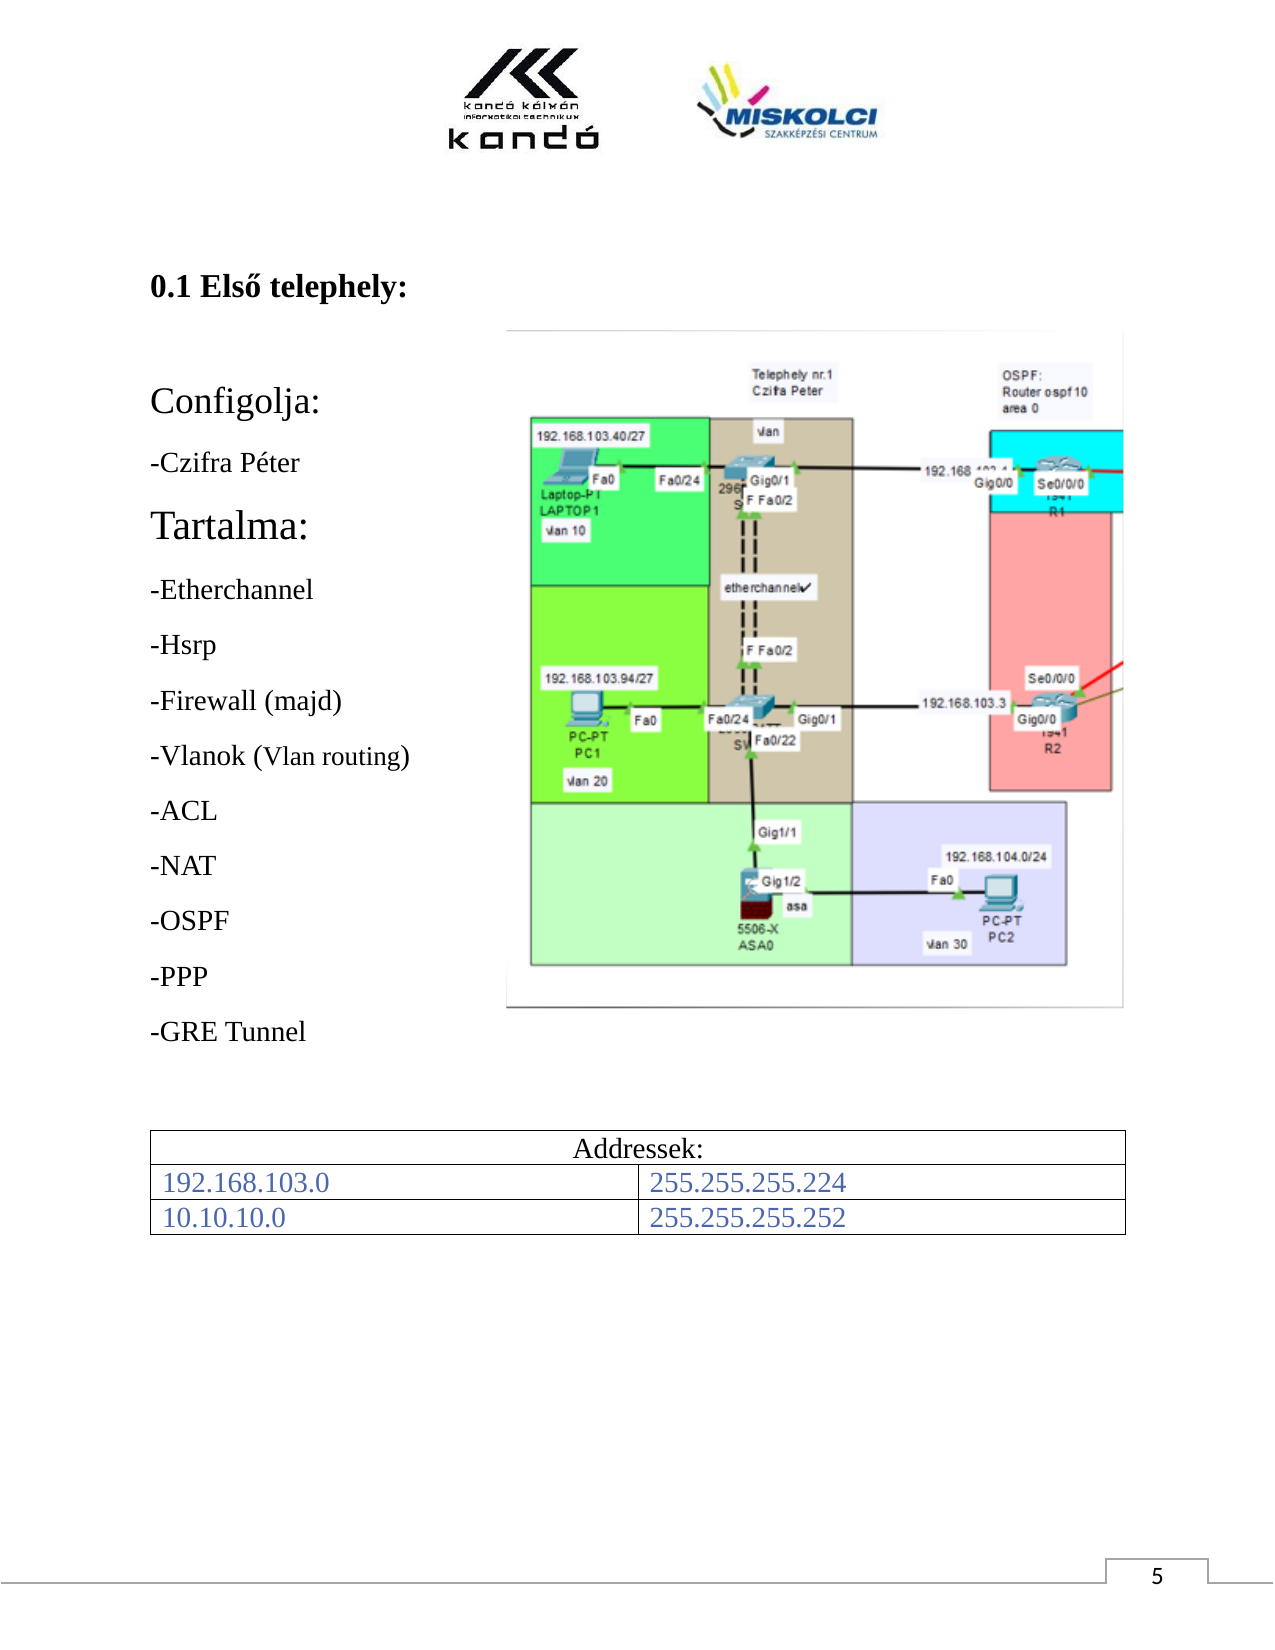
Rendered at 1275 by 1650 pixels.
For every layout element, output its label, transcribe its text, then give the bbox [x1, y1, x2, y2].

table_cell 255.255.255.252 [639, 1200, 1125, 1233]
table_cell 192.168.103.0 [151, 1165, 638, 1199]
table_cell 255.255.255.224 [639, 1165, 1125, 1199]
text Configolja: [150, 379, 504, 422]
table_header Addressek: [151, 1131, 1125, 1164]
text -Vlanok (Vlan routing) [150, 738, 504, 771]
text -Hsrp [150, 627, 504, 661]
text -Czifra Péter [150, 445, 504, 479]
text -PPP [150, 959, 504, 992]
text Tartalma: [150, 500, 504, 548]
text -OSPF [150, 903, 504, 937]
text -Firewall (majd) [150, 683, 504, 716]
table_cell 10.10.10.0 [151, 1200, 638, 1233]
text -ACL [150, 793, 504, 827]
picture [504, 330, 1124, 1007]
text -Etherchannel [150, 572, 504, 606]
subtitle 0.1 Első telephely: [150, 266, 1125, 304]
text -NAT [150, 848, 504, 882]
text -GRE Tunnel [150, 1014, 1125, 1047]
